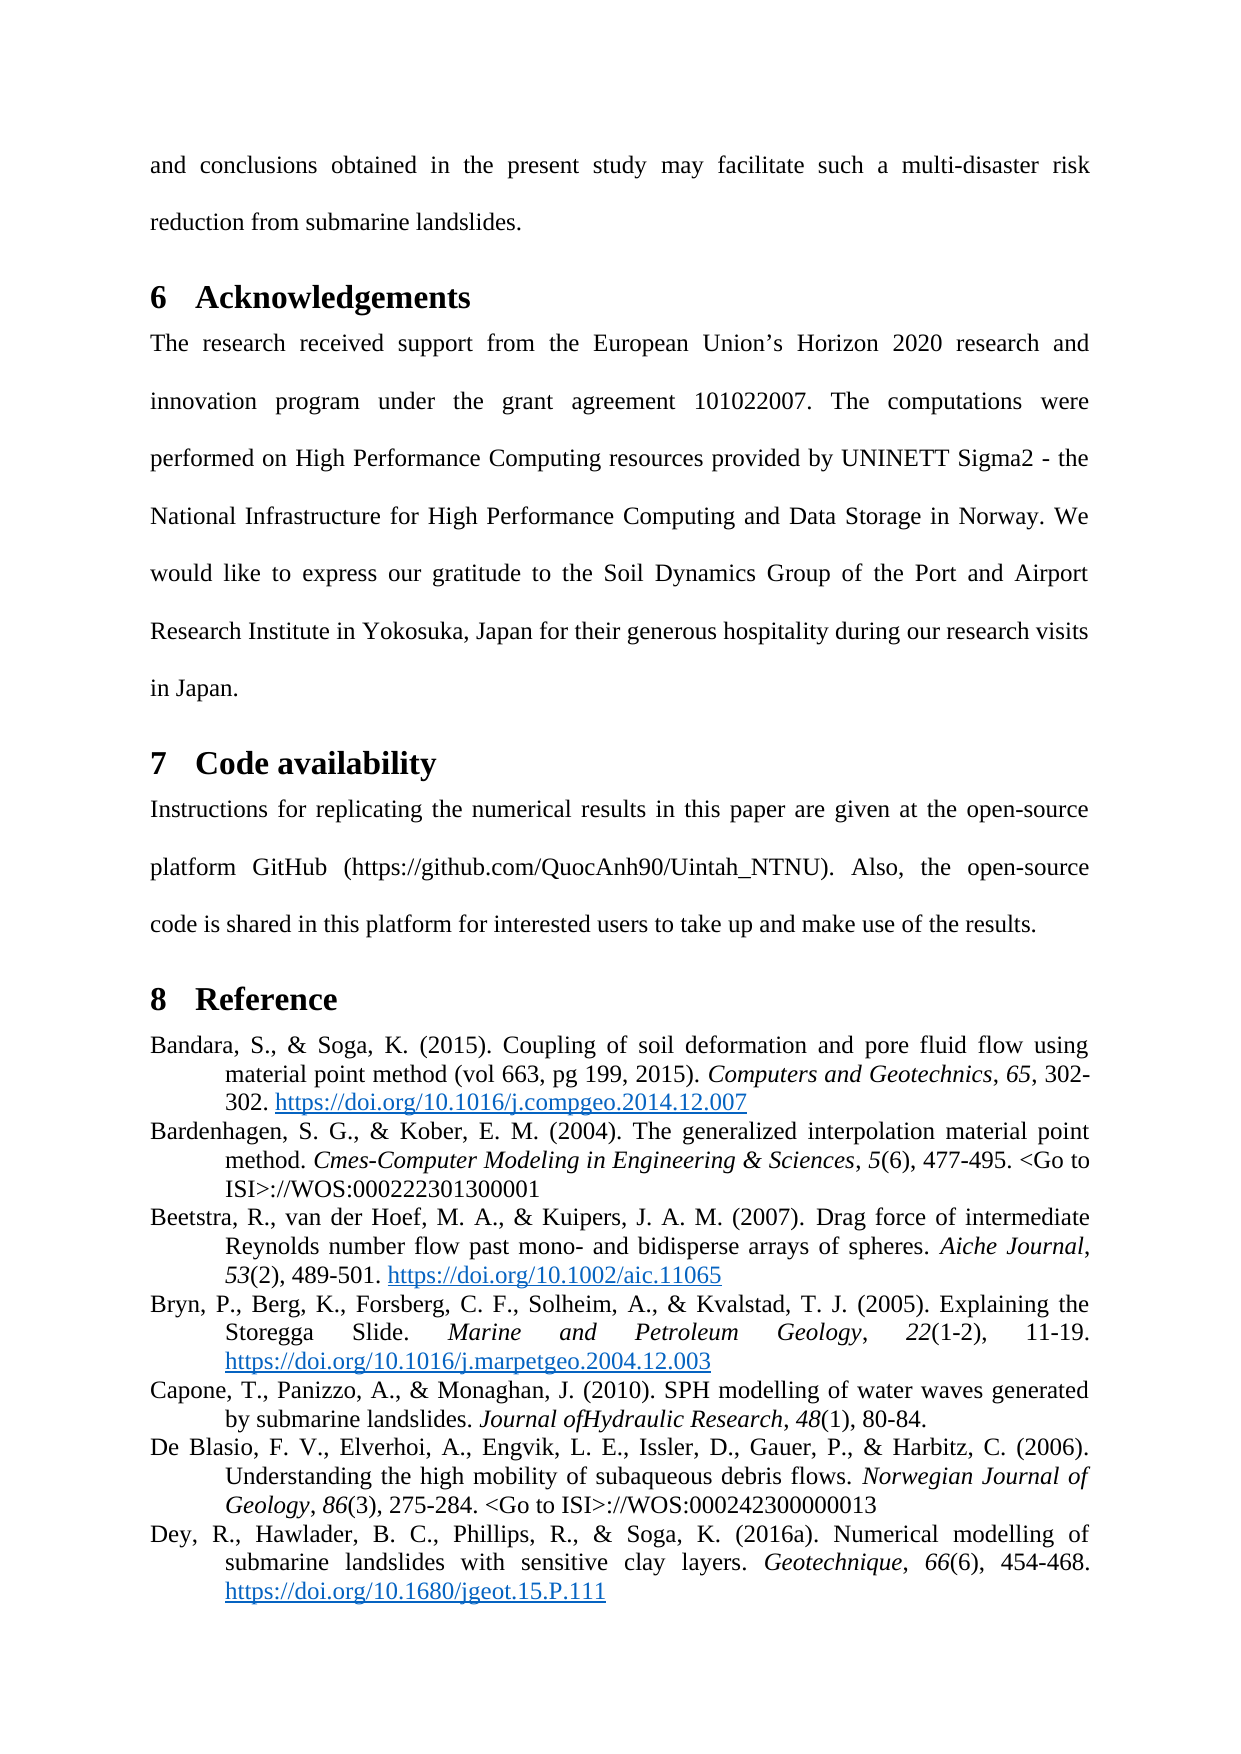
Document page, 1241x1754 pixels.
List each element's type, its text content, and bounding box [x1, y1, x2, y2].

text The research received support from the European Union’s Horizon 2020 research and innovation program under the grant agreement 101022007. The computations were performed on High Performance Computing resources provided by UNINETT Sigma2 - the National Infrastructure for High Performance Computing and Data Storage in Norway. We would like to express our gratitude to the Soil Dynamics Group of the Port and Airport Research Institute in Yokosuka, Japan for their generous hospitality during our research visits in Japan. [150, 328, 1090, 702]
subtitle Acknowledgements [150, 277, 1090, 316]
text Bryn, P., Berg, K., Forsberg, C. F., Solheim, A., & Kvalstad, T. J. (2005). Explaining the Storegga Slide. Marine and Petroleum Geology, 22(1-2), 11-19. https://doi.org/10.1016/j.marpetgeo.2004.12.003 [150, 1289, 1090, 1375]
text Instructions for replicating the numerical results in this paper are given at the open-source platform GitHub (https://github.com/QuocAnh90/Uintah_NTNU). Also, the open-source code is shared in this platform for interested users to take up and make use of the results. [150, 794, 1090, 938]
text Capone, T., Panizzo, A., & Monaghan, J. (2010). SPH modelling of water waves generated by submarine landslides. Journal ofHydraulic Research, 48(1), 80-84. [150, 1375, 1090, 1432]
subtitle Code availability [150, 743, 1090, 782]
text De Blasio, F. V., Elverhoi, A., Engvik, L. E., Issler, D., Gauer, P., & Harbitz, C. (2006). Understanding the high mobility of subaqueous debris flows. Norwegian Journal of Geology, 86(3), 275-284. <Go to ISI>://WOS:000242300000013 [150, 1432, 1090, 1519]
text Beetstra, R., van der Hoef, M. A., & Kuipers, J. A. M. (2007). Drag force of intermediate Reynolds number flow past mono- and bidisperse arrays of spheres. Aiche Journal, 53(2), 489-501. https://doi.org/10.1002/aic.11065 [150, 1202, 1090, 1289]
subtitle Reference [150, 979, 1090, 1017]
text Bardenhagen, S. G., & Kober, E. M. (2004). The generalized interpolation material point method. Cmes-Computer Modeling in Engineering & Sciences, 5(6), 477-495. <Go to ISI>://WOS:000222301300001 [150, 1116, 1090, 1202]
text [150, 150, 1090, 236]
text Dey, R., Hawlader, B. C., Phillips, R., & Soga, K. (2016a). Numerical modelling of submarine landslides with sensitive clay layers. Geotechnique, 66(6), 454-468. https://doi.org/10.1680/jgeot.15.P.111 [150, 1519, 1090, 1605]
text Bandara, S., & Soga, K. (2015). Coupling of soil deformation and pore fluid flow using material point method (vol 663, pg 199, 2015). Computers and Geotechnics, 65, 302-302. https://doi.org/10.1016/j.compgeo.2014.12.007 [150, 1030, 1090, 1116]
